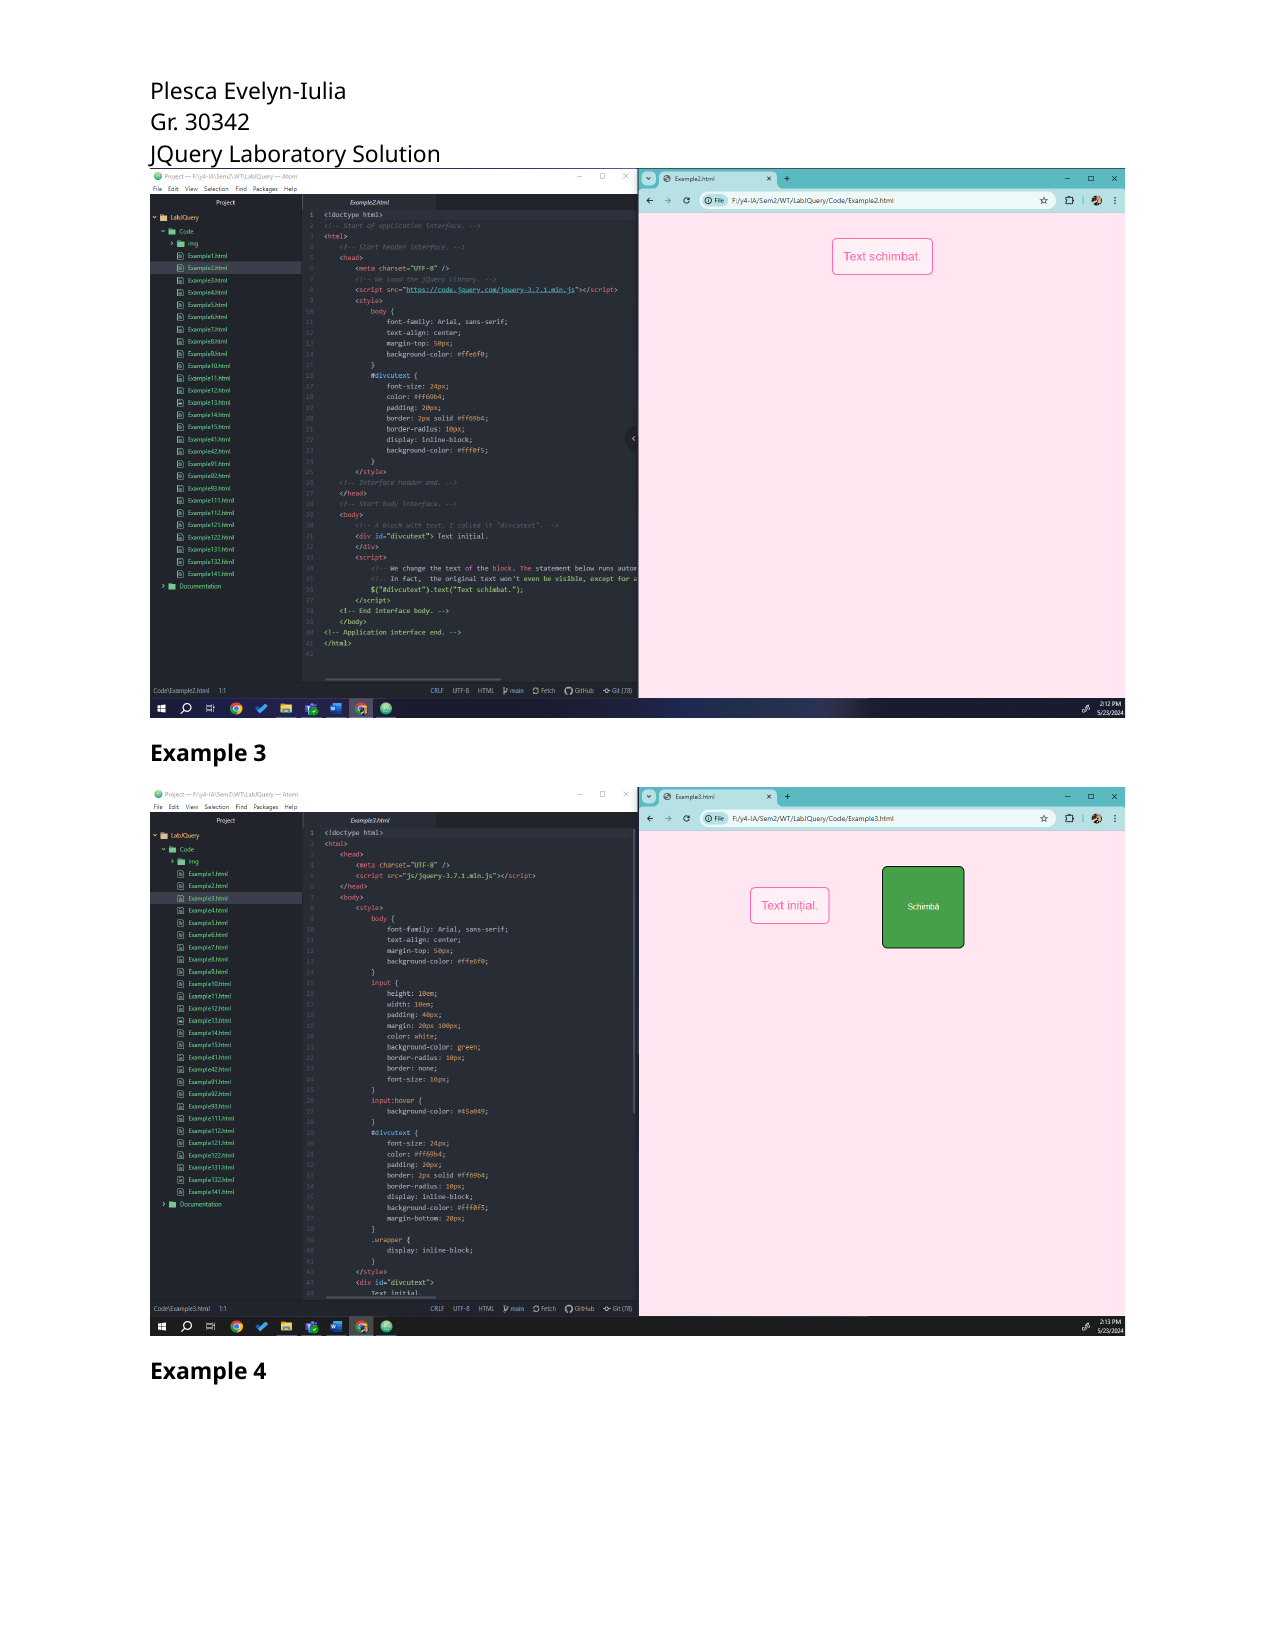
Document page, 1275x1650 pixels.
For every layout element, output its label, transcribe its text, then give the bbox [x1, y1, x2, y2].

picture [150, 787, 1125, 1336]
text Example 3 [150, 737, 1125, 768]
picture [150, 168, 1125, 718]
text Example 4 [150, 1355, 1125, 1386]
